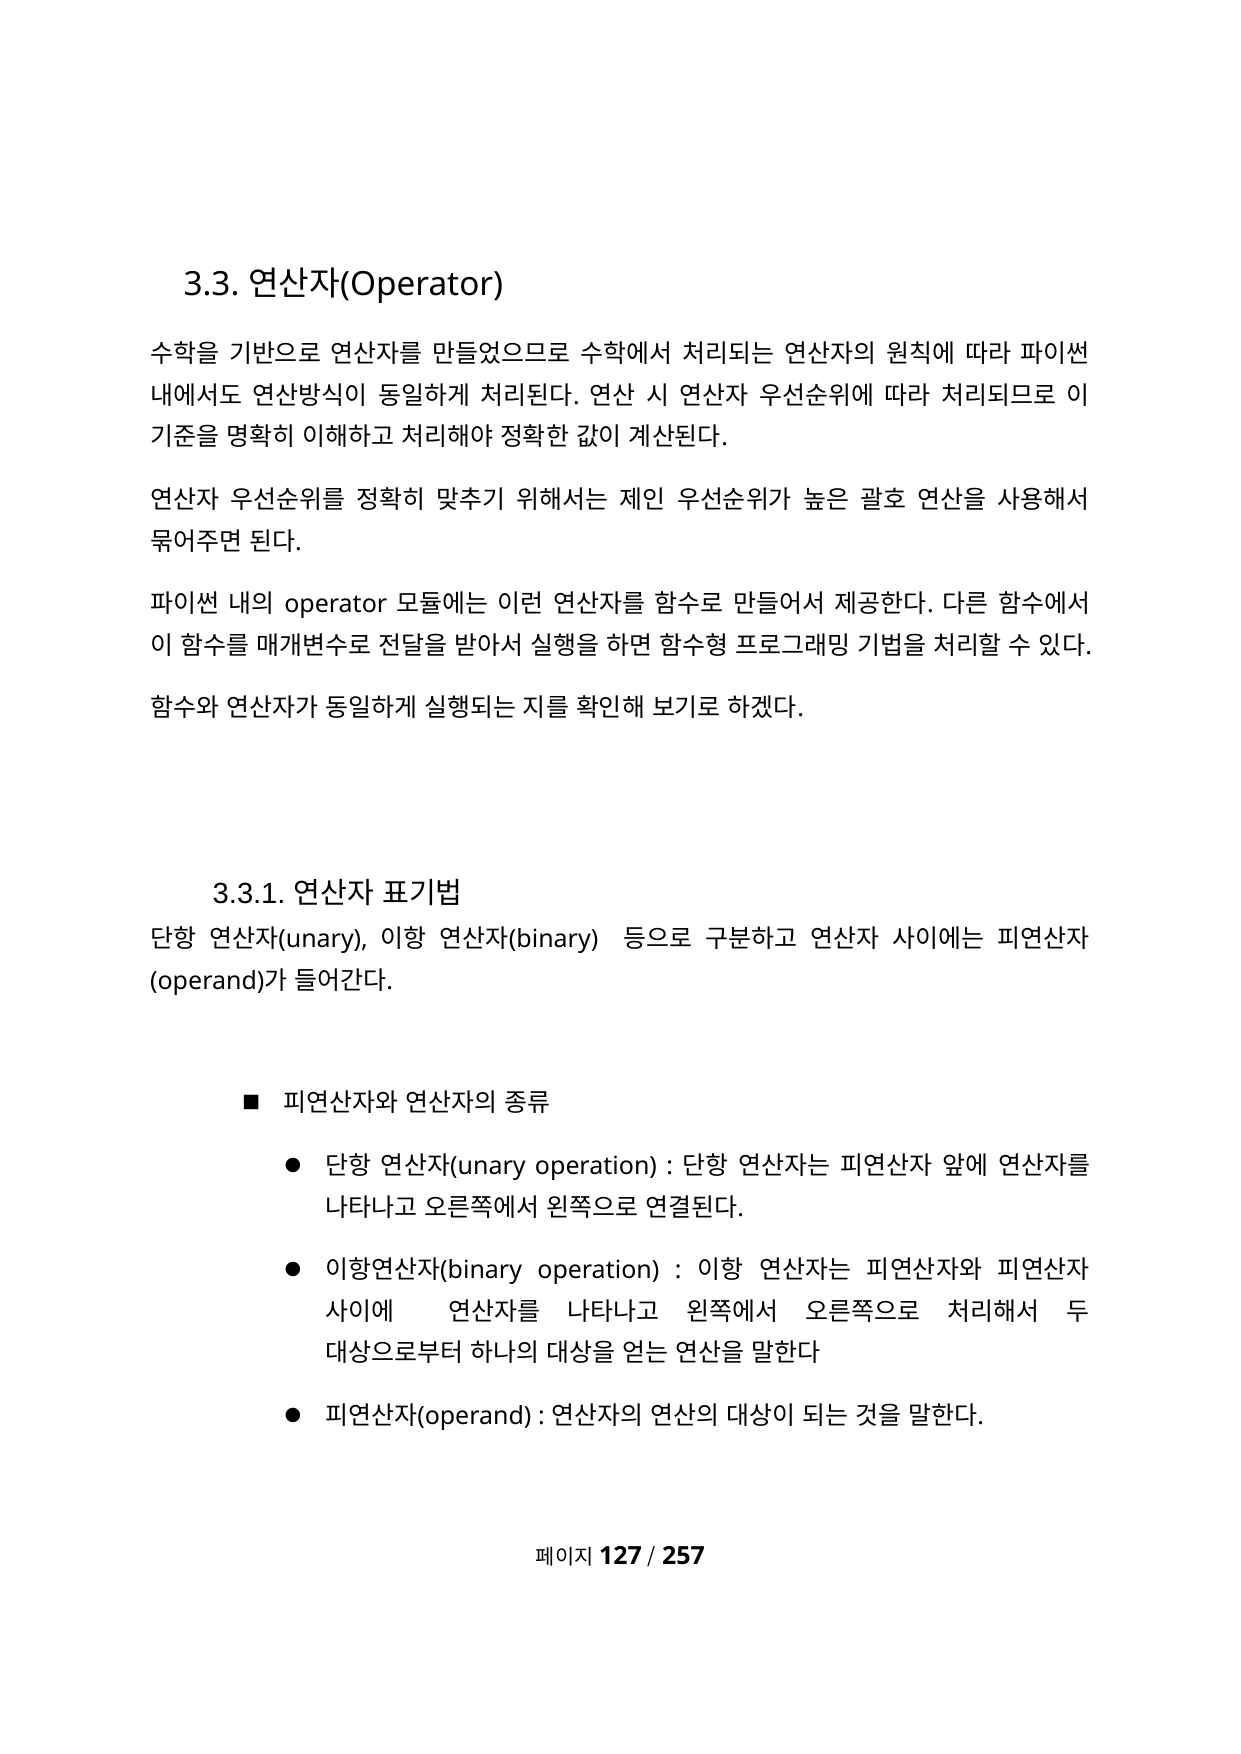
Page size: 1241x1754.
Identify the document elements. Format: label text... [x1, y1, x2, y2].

list 피연산자(operand) : 연산자의 연산의 대상이 되는 것을 말한다. [283, 1395, 1090, 1432]
subtitle 3.3.1. 연산자 표기법 [212, 870, 1090, 912]
subtitle 3.3. 연산자(Operator) [150, 257, 1090, 305]
list 피연산자와 연산자의 종류 [242, 1083, 1090, 1119]
text 연산자 우선순위를 정확히 맞추기 위해서는 제인 우선순위가 높은 괄호 연산을 사용해서 묶어주면 된다. [150, 479, 1090, 557]
text 파이썬 내의 operator 모듈에는 이런 연산자를 함수로 만들어서 제공한다. 다른 함수에서 이 함수를 매개변수로 전달을 받아서 실행을 하면 함수형 프로그래밍 기법을 처리할 수 있다. [150, 583, 1090, 661]
text 함수와 연산자가 동일하게 실행되는 지를 확인해 보기로 하겠다. [150, 688, 1090, 724]
list 단항 연산자(unary operation) : 단항 연산자는 피연산자 앞에 연산자를 나타나고 오른쪽에서 왼쪽으로 연결된다. [283, 1145, 1090, 1223]
text 단항 연산자(unary), 이항 연산자(binary) 등으로 구분하고 연산자 사이에는 피연산자(operand)가 들어간다. [150, 919, 1090, 997]
text 수학을 기반으로 연산자를 만들었으므로 수학에서 처리되는 연산자의 원칙에 따라 파이썬 내에서도 연산방식이 동일하게 처리된다. 연산 시 연산자 우선순위에 따라 처리되므로 이 기준을 명확히 이해하고 처리해야 정확한 값이 계산된다. [150, 333, 1090, 453]
list 이항연산자(binary operation) : 이항 연산자는 피연산자와 피연산자 사이에 연산자를 나타나고 왼쪽에서 오른쪽으로 처리해서 두 대상으로부터 하나의 대상을 얻는 연산을 말한다 [283, 1249, 1090, 1369]
